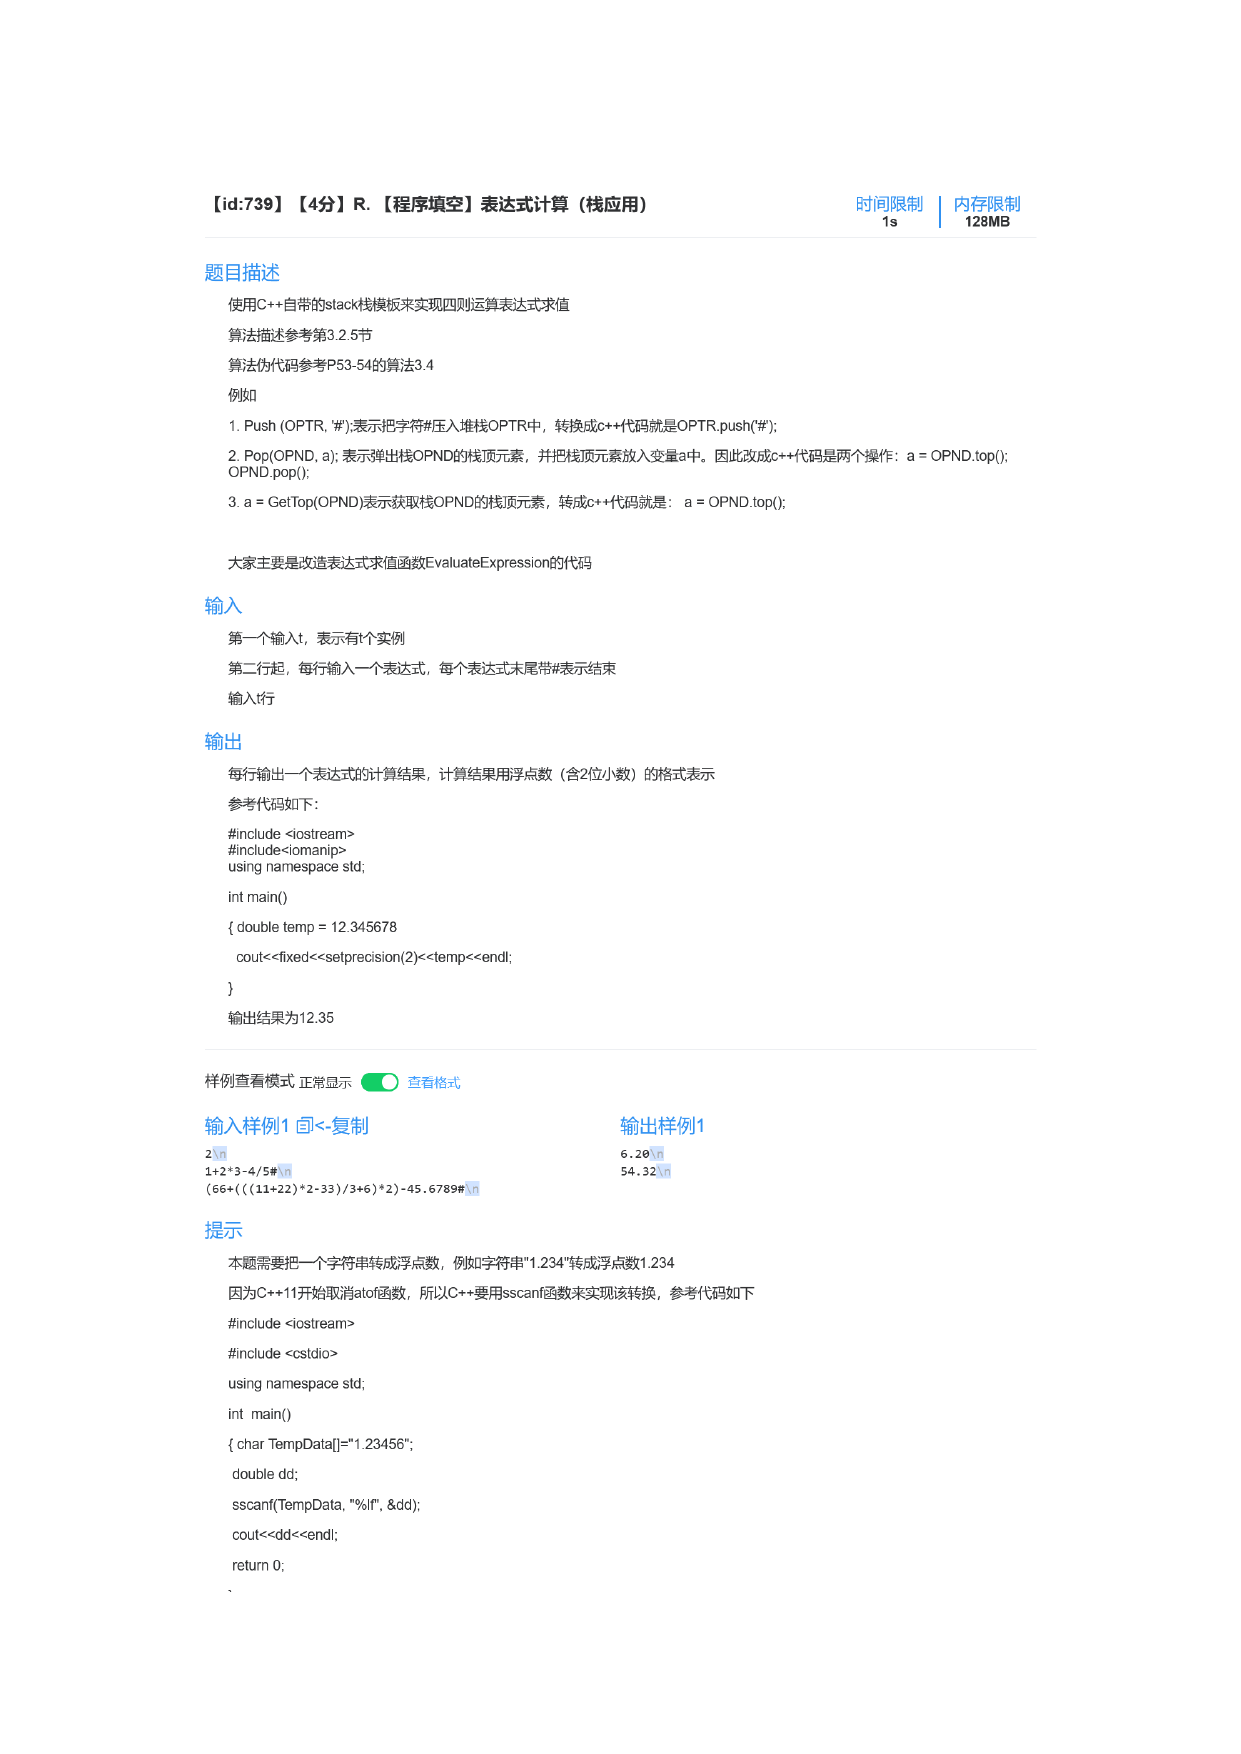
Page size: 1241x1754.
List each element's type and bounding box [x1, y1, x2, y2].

picture [187, 162, 1053, 1592]
